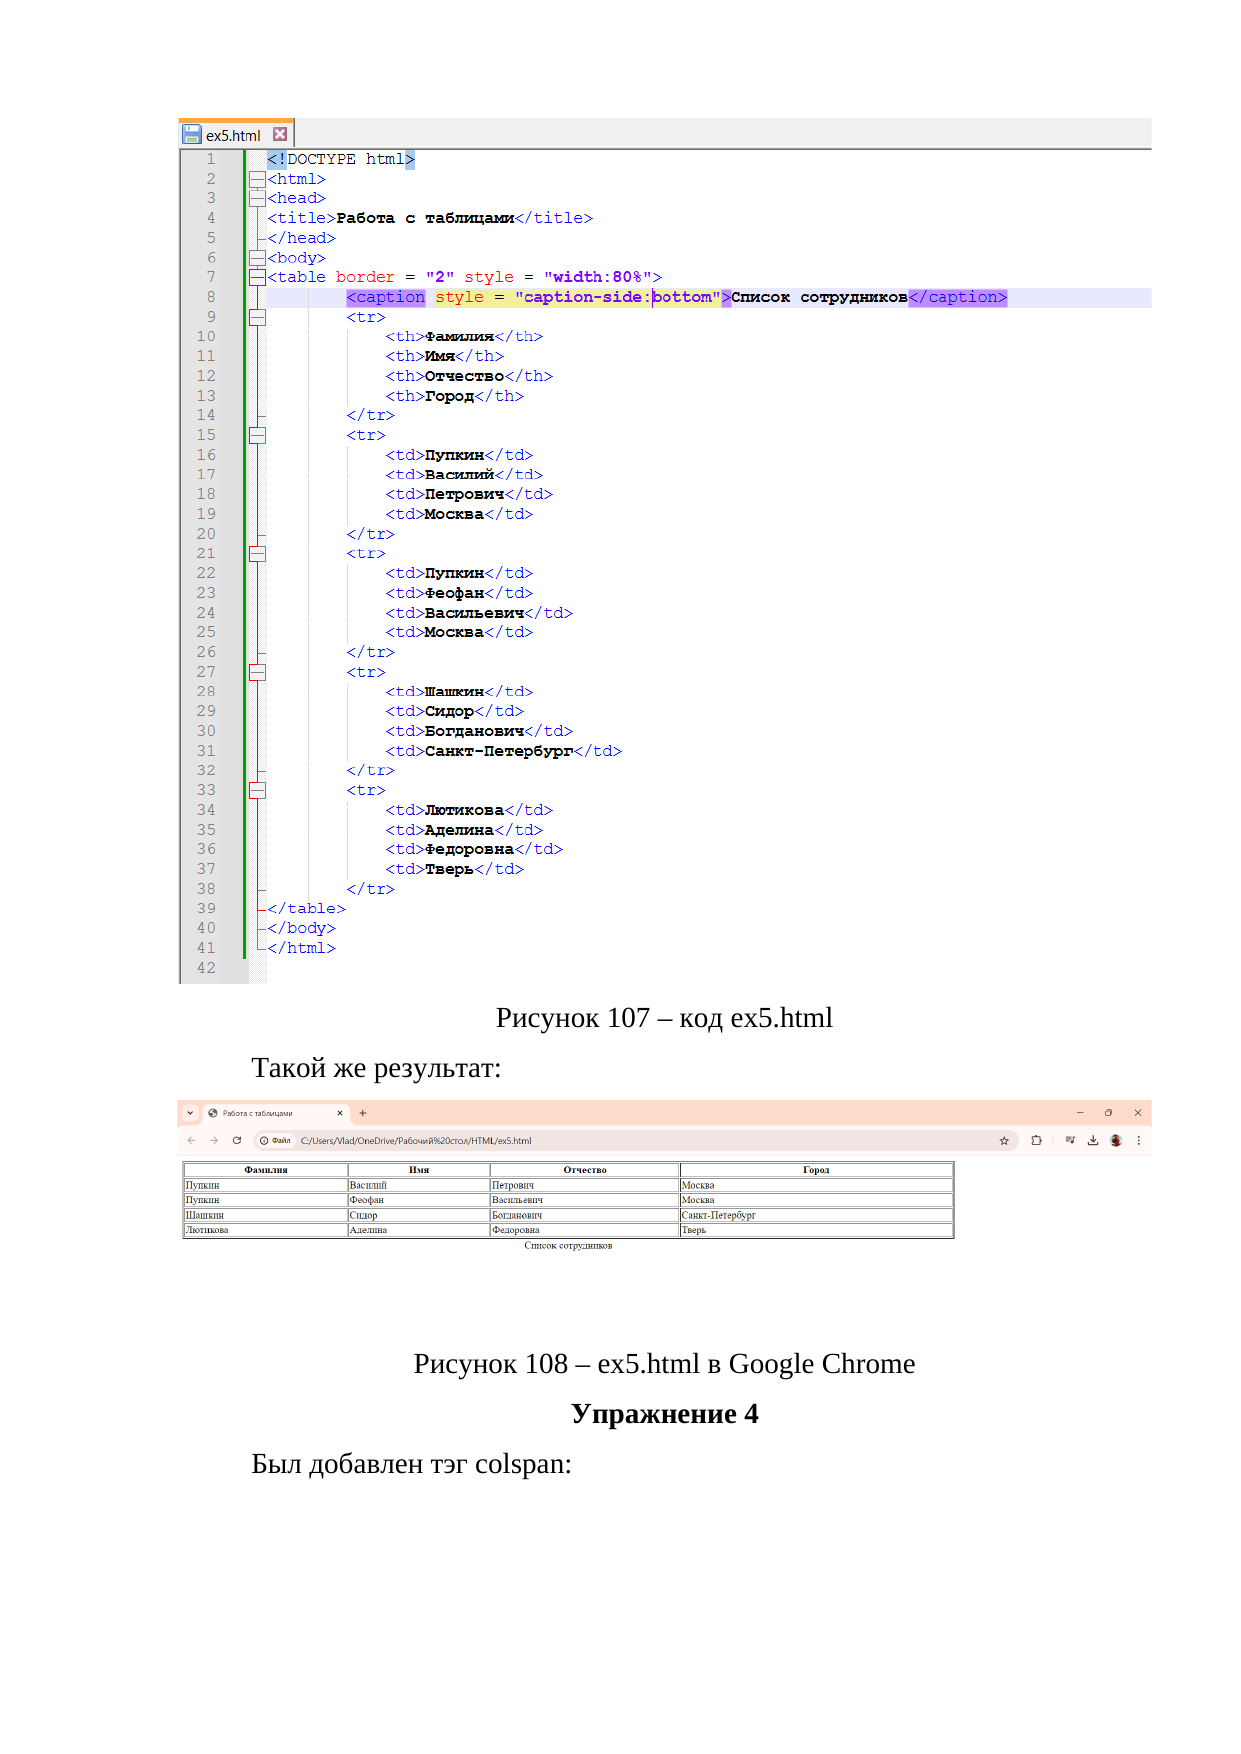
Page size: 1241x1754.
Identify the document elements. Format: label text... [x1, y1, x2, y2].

picture [177, 1100, 1152, 1329]
text Такой же результат: [177, 1050, 1152, 1084]
text Упражнение 4 [177, 1396, 1152, 1430]
text Был добавлен тэг colspan: [177, 1446, 1152, 1480]
text Рисунок 108 – ex5.html в Google Chrome [177, 1346, 1152, 1379]
picture [177, 118, 1152, 984]
text Рисунок 107 – код ex5.html [177, 1000, 1152, 1033]
